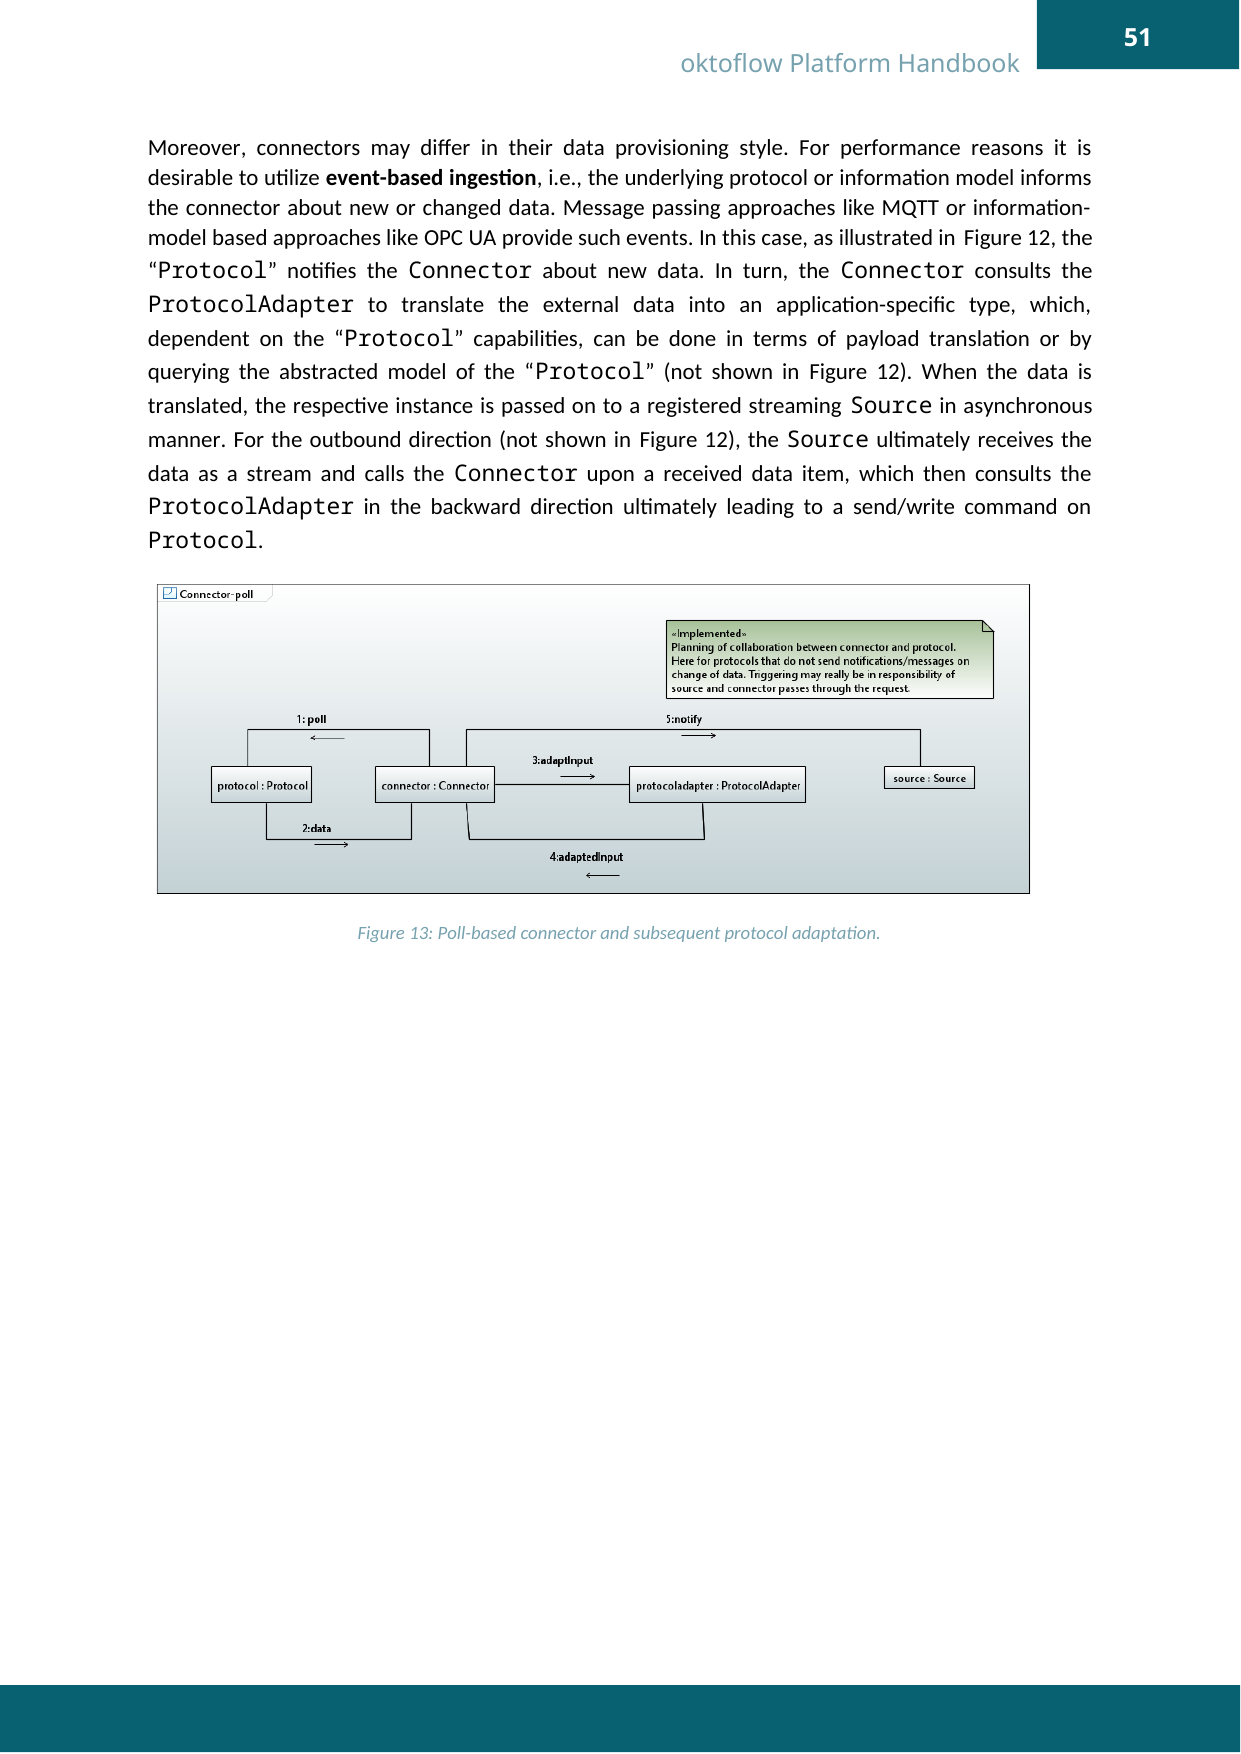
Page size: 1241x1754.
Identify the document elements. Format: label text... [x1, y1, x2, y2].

text Moreover, connectors may differ in their data provisioning style. For performance reasons it is desirable to utilize event-based ingestion, i.e., the underlying protocol or information model informs the connector about new or changed data. Message passing approaches like MQTT or information-model based approaches like OPC UA provide such events. In this case, as illustrated in Figure 12, the “Protocol” notifies the Connector about new data. In turn, the Connector consults the ProtocolAdapter to translate the external data into an application-specific type, which, dependent on the “Protocol” capabilities, can be done in terms of payload translation or by querying the abstracted model of the “Protocol” (not shown in Figure 12). When the data is translated, the respective instance is passed on to a registered streaming Source in asynchronous manner. For the outbound direction (not shown in Figure 12), the Source ultimately receives the data as a stream and calls the Connector upon a received data item, which then consults the ProtocolAdapter in the backward direction ultimately leading to a send/write command on Protocol. [148, 133, 1093, 555]
picture [147, 574, 1038, 903]
text Figure 13: Poll-based connector and subsequent protocol adaptation. [148, 921, 1093, 944]
